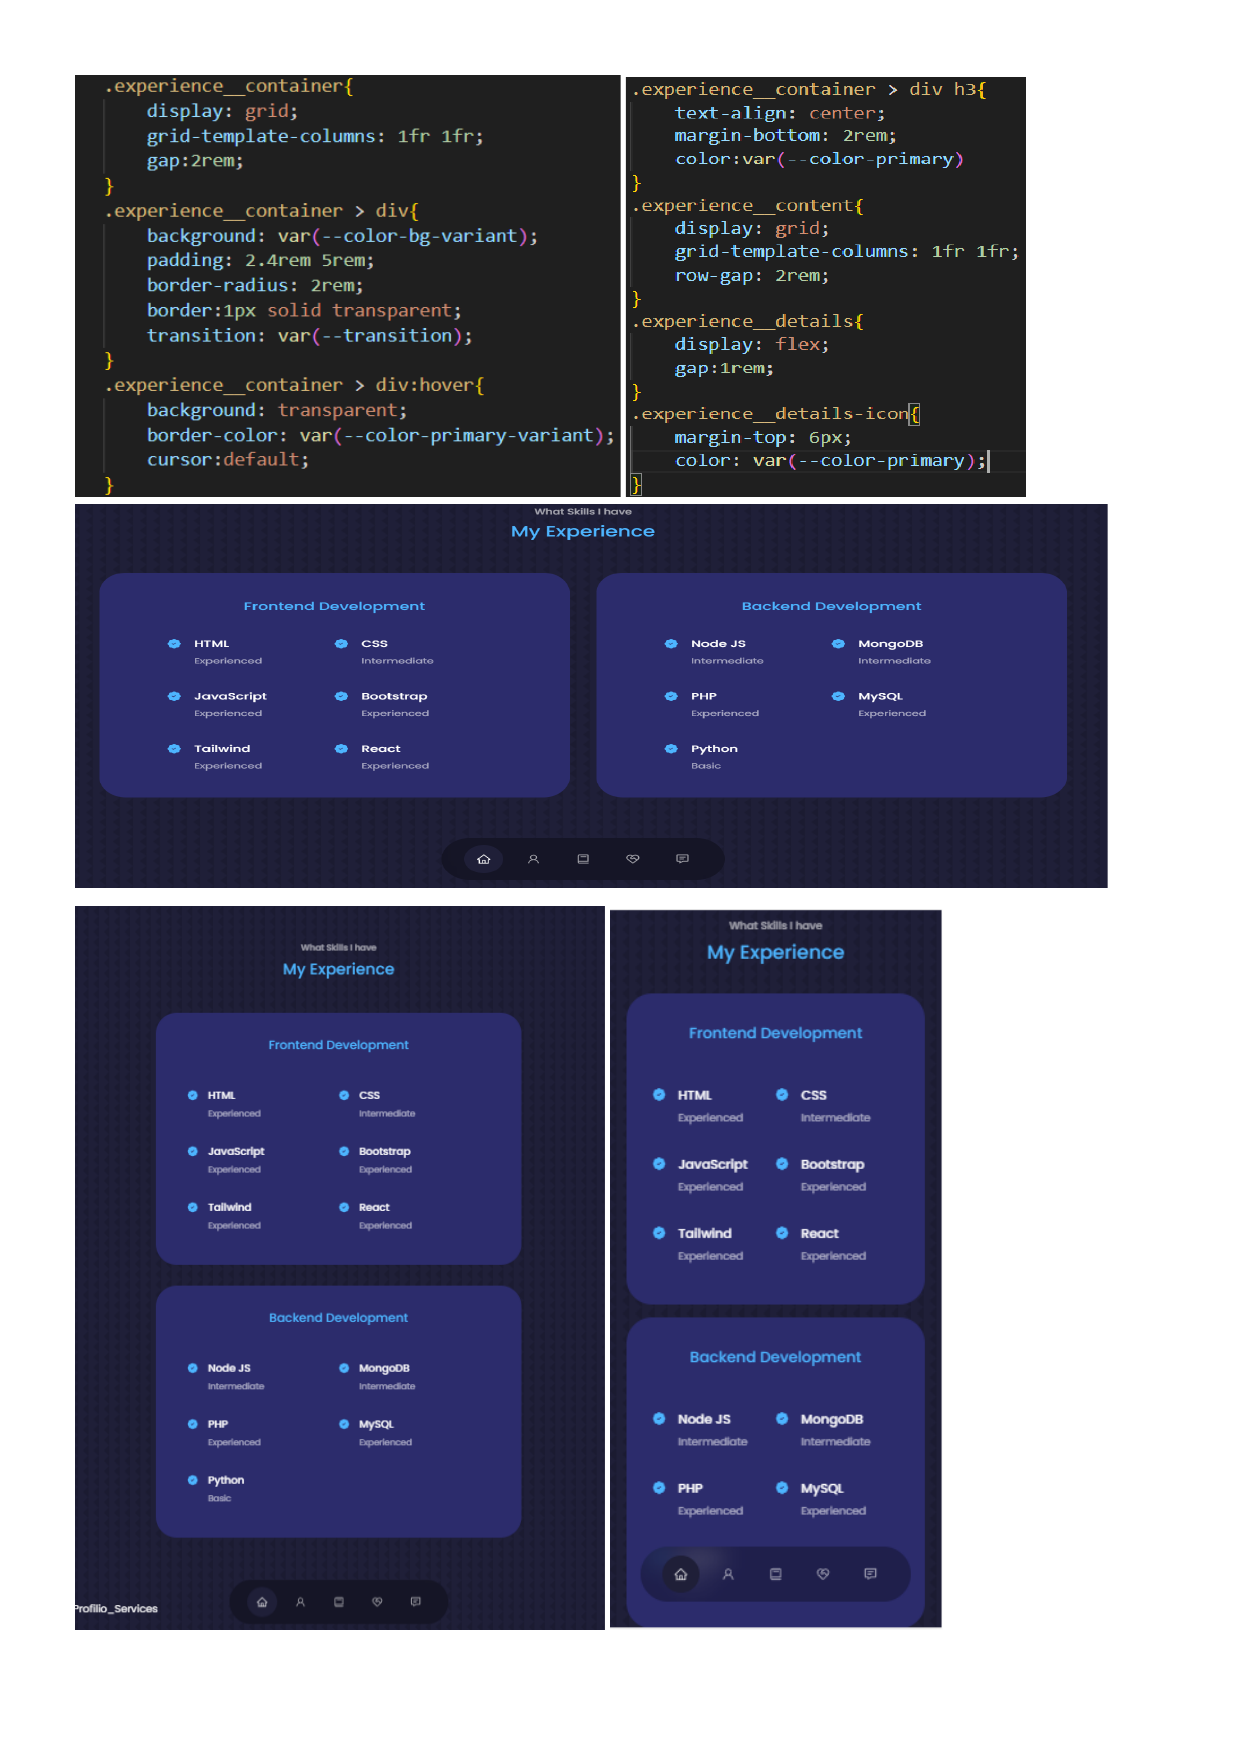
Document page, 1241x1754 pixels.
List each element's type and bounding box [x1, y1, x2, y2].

picture [610, 909, 943, 1630]
picture [625, 77, 1026, 497]
picture [75, 906, 605, 1630]
picture [75, 504, 1108, 888]
picture [75, 75, 621, 497]
